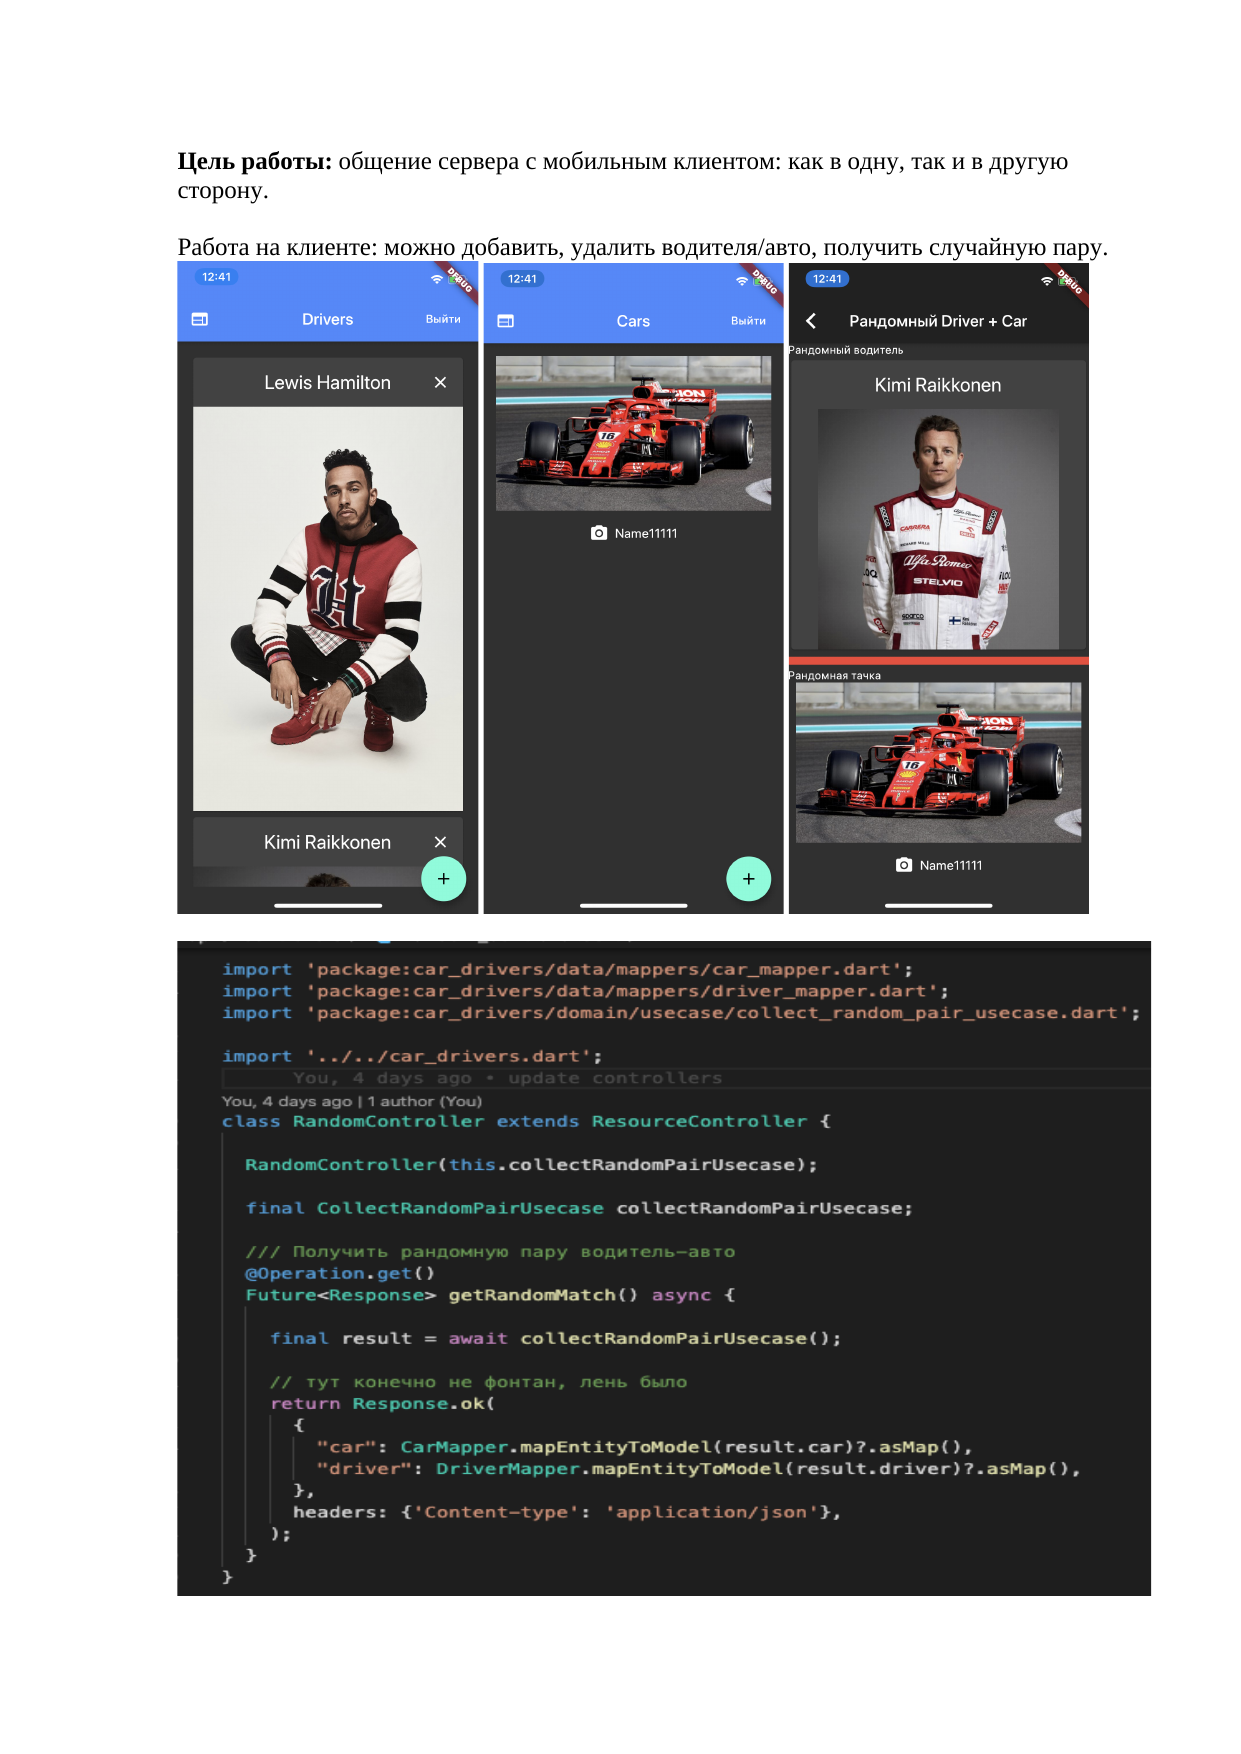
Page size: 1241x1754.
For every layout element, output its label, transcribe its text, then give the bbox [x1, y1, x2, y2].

picture [177, 261, 479, 914]
picture [788, 263, 1089, 914]
picture [483, 263, 784, 914]
picture [177, 941, 1152, 1596]
text Работа на клиенте: можно добавить, удалить водителя/авто, получить случайную пару. [177, 232, 1152, 261]
text Цель работы: общение сервера с мобильным клиентом: как в одну, так и в другую сторону. [177, 146, 1152, 204]
